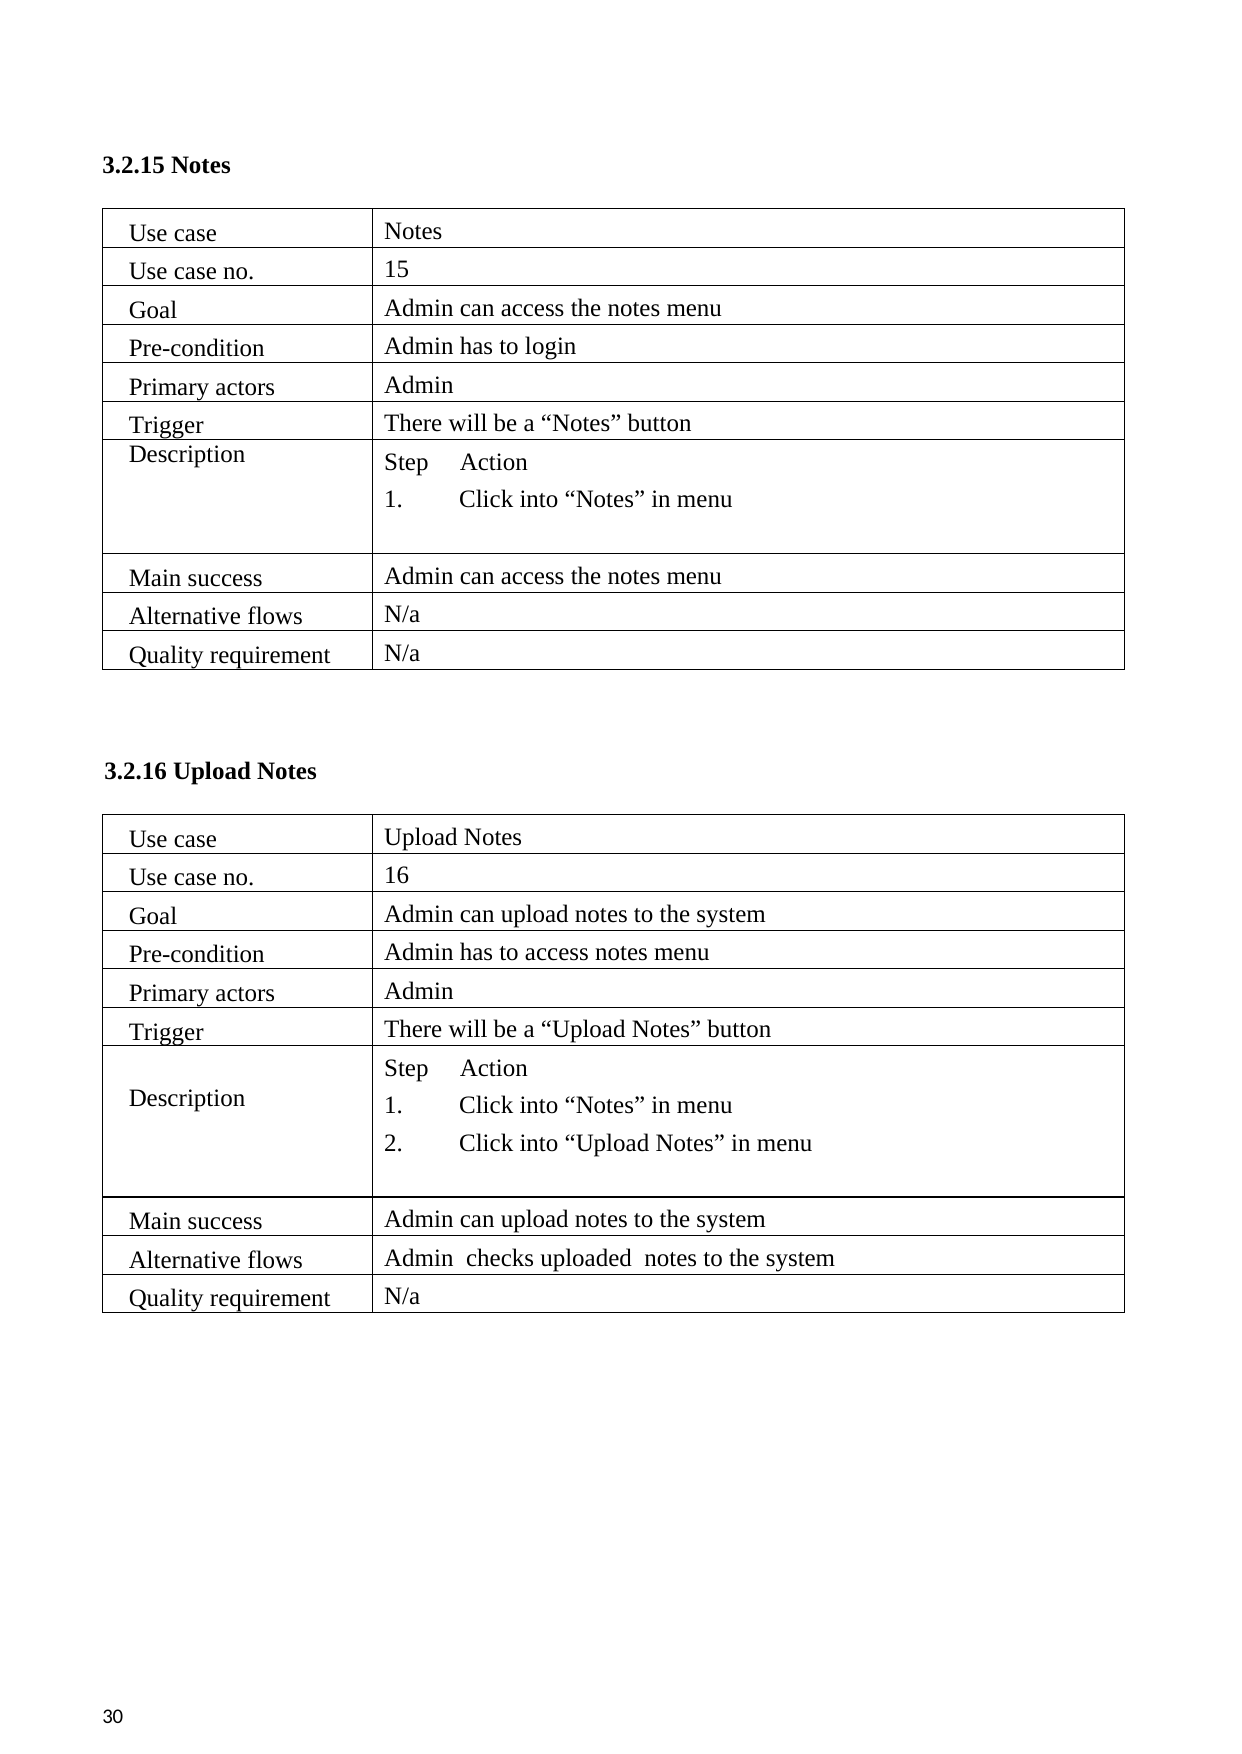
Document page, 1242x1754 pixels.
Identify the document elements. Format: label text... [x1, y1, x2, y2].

table_cell Step Action 1. Click into “Notes” in menu 2. Click into “Upload Notes” in menu [373, 1046, 1124, 1196]
table_cell Admin [373, 363, 1124, 401]
table_header Upload Notes [373, 815, 1124, 853]
table_cell Trigger [103, 402, 372, 439]
text 3.2.15 Notes [102, 150, 1126, 179]
table_cell Description [103, 1046, 372, 1196]
table_cell Quality requirement [103, 631, 372, 669]
table_cell Goal [103, 286, 372, 324]
table_cell N/a [373, 631, 1124, 669]
table_cell 15 [373, 248, 1124, 285]
table_header Notes [373, 209, 1124, 247]
table_cell Main success [103, 1198, 372, 1235]
table_cell Admin has to login [373, 325, 1124, 362]
table_cell Pre-condition [103, 931, 372, 968]
table_cell N/a [373, 1275, 1124, 1312]
table_cell There will be a “Upload Notes” button [373, 1008, 1124, 1045]
table_header Use case [103, 209, 372, 247]
table_cell 16 [373, 854, 1124, 891]
table_cell Alternative flows [103, 1236, 372, 1273]
table_cell Goal [103, 892, 372, 930]
table_cell Admin can access the notes menu [373, 286, 1124, 324]
text 3.2.16 Upload Notes [104, 756, 1126, 785]
table_cell Admin can access the notes menu [373, 554, 1124, 592]
table_cell Primary actors [103, 363, 372, 401]
table_cell There will be a “Notes” button [373, 402, 1124, 439]
table_cell Admin has to access notes menu [373, 931, 1124, 968]
table_cell Quality requirement [103, 1275, 372, 1312]
table_cell Primary actors [103, 969, 372, 1007]
table_cell Trigger [103, 1008, 372, 1045]
table_cell Admin checks uploaded notes to the system [373, 1236, 1124, 1273]
table_cell N/a [373, 593, 1124, 630]
table_cell Admin can upload notes to the system [373, 892, 1124, 930]
table_cell Alternative flows [103, 593, 372, 630]
table_cell Pre-condition [103, 325, 372, 362]
table_cell Admin can upload notes to the system [373, 1198, 1124, 1235]
table_cell Step Action 1. Click into “Notes” in menu [373, 440, 1124, 553]
table_cell Use case no. [103, 248, 372, 285]
table_header Use case [103, 815, 372, 853]
table_cell Description [103, 440, 372, 553]
table_cell Admin [373, 969, 1124, 1007]
table_cell Main success [103, 554, 372, 592]
table_cell Use case no. [103, 854, 372, 891]
